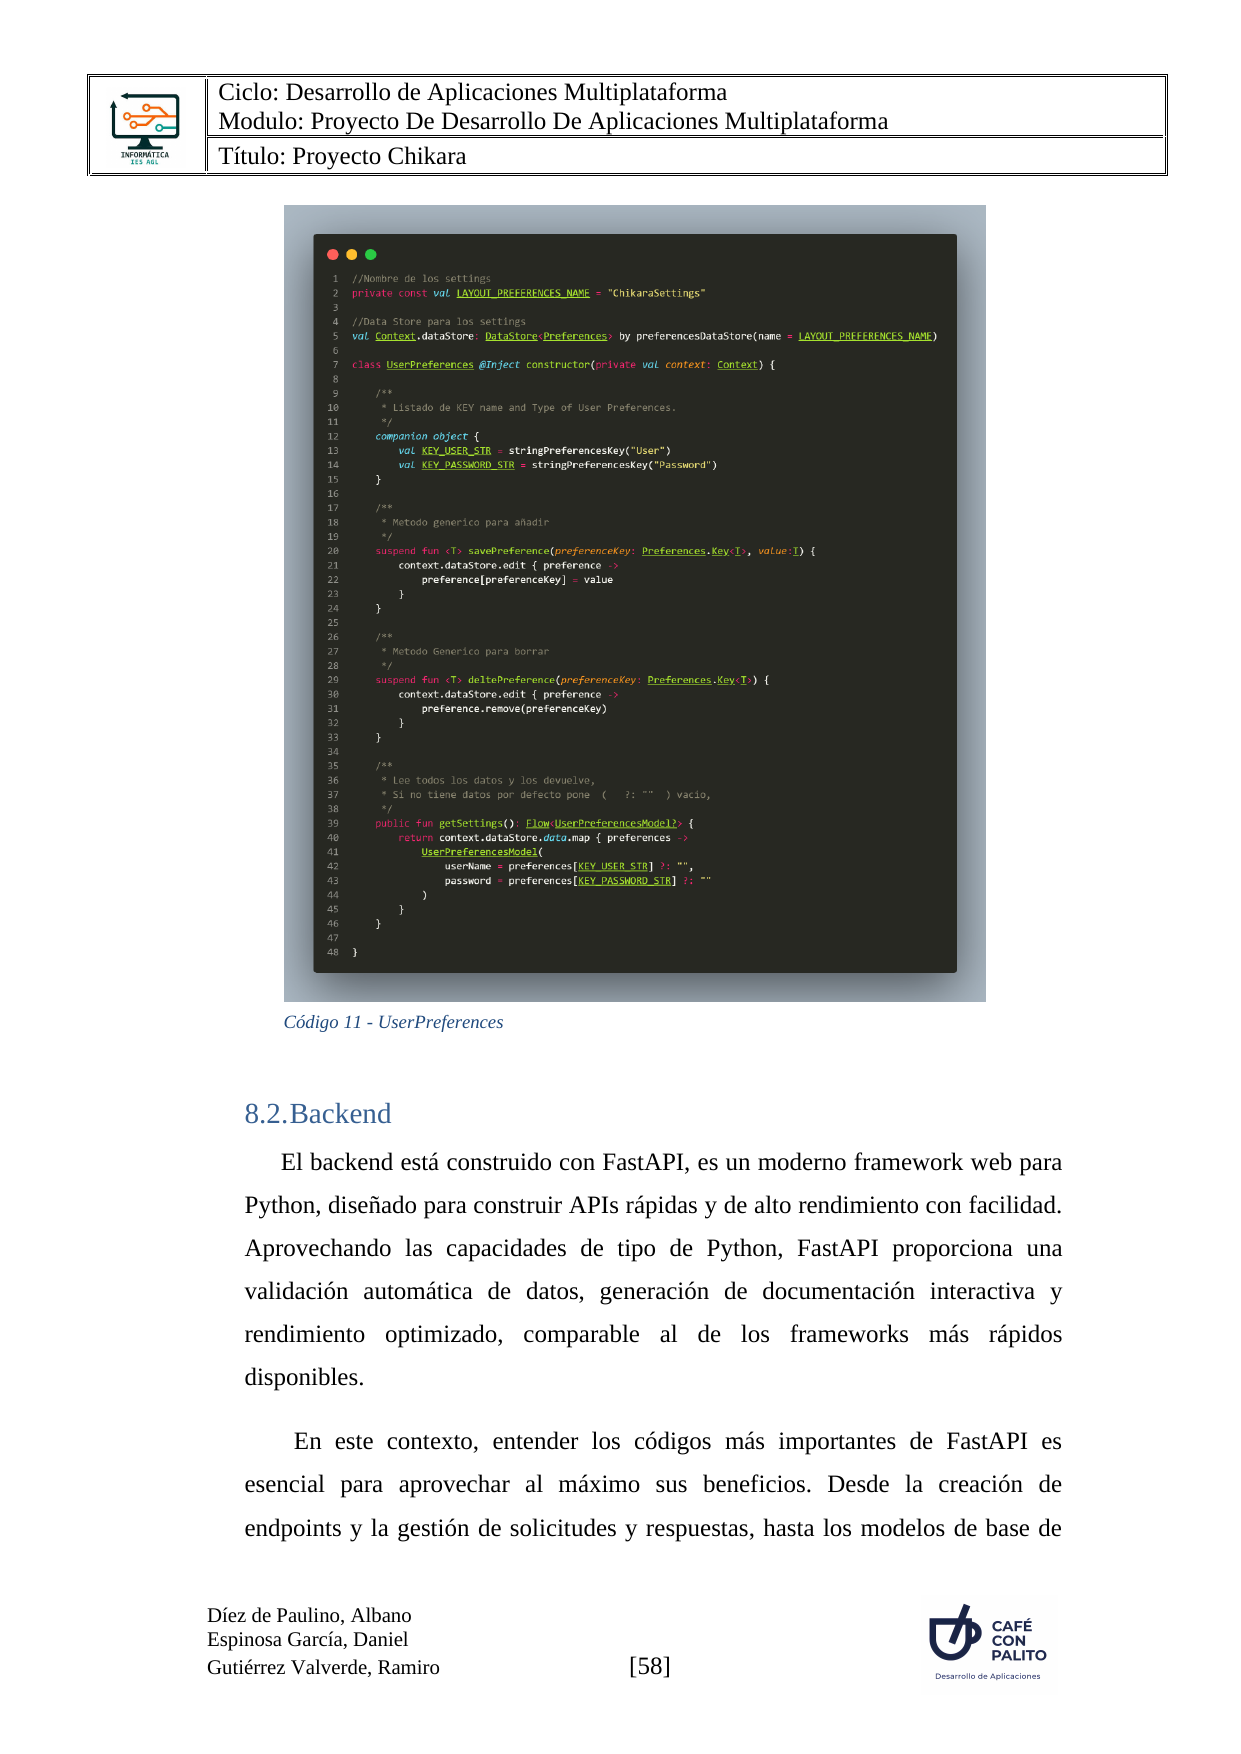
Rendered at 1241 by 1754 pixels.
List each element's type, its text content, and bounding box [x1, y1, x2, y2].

picture [106, 87, 186, 168]
picture [921, 1595, 1058, 1695]
picture [284, 205, 986, 1002]
text El backend está construido con FastAPI, es un moderno framework web para Python, diseñado para construir APIs rápidas y de alto rendimiento con facilidad. Aprovechando las capacidades de tipo de Python, FastAPI proporciona una validación automática de datos, generación de documentación interactiva y rendimiento optimizado, comparable al de los frameworks más rápidos disponibles. [244, 1147, 1063, 1391]
subtitle Backend [244, 1096, 1063, 1130]
